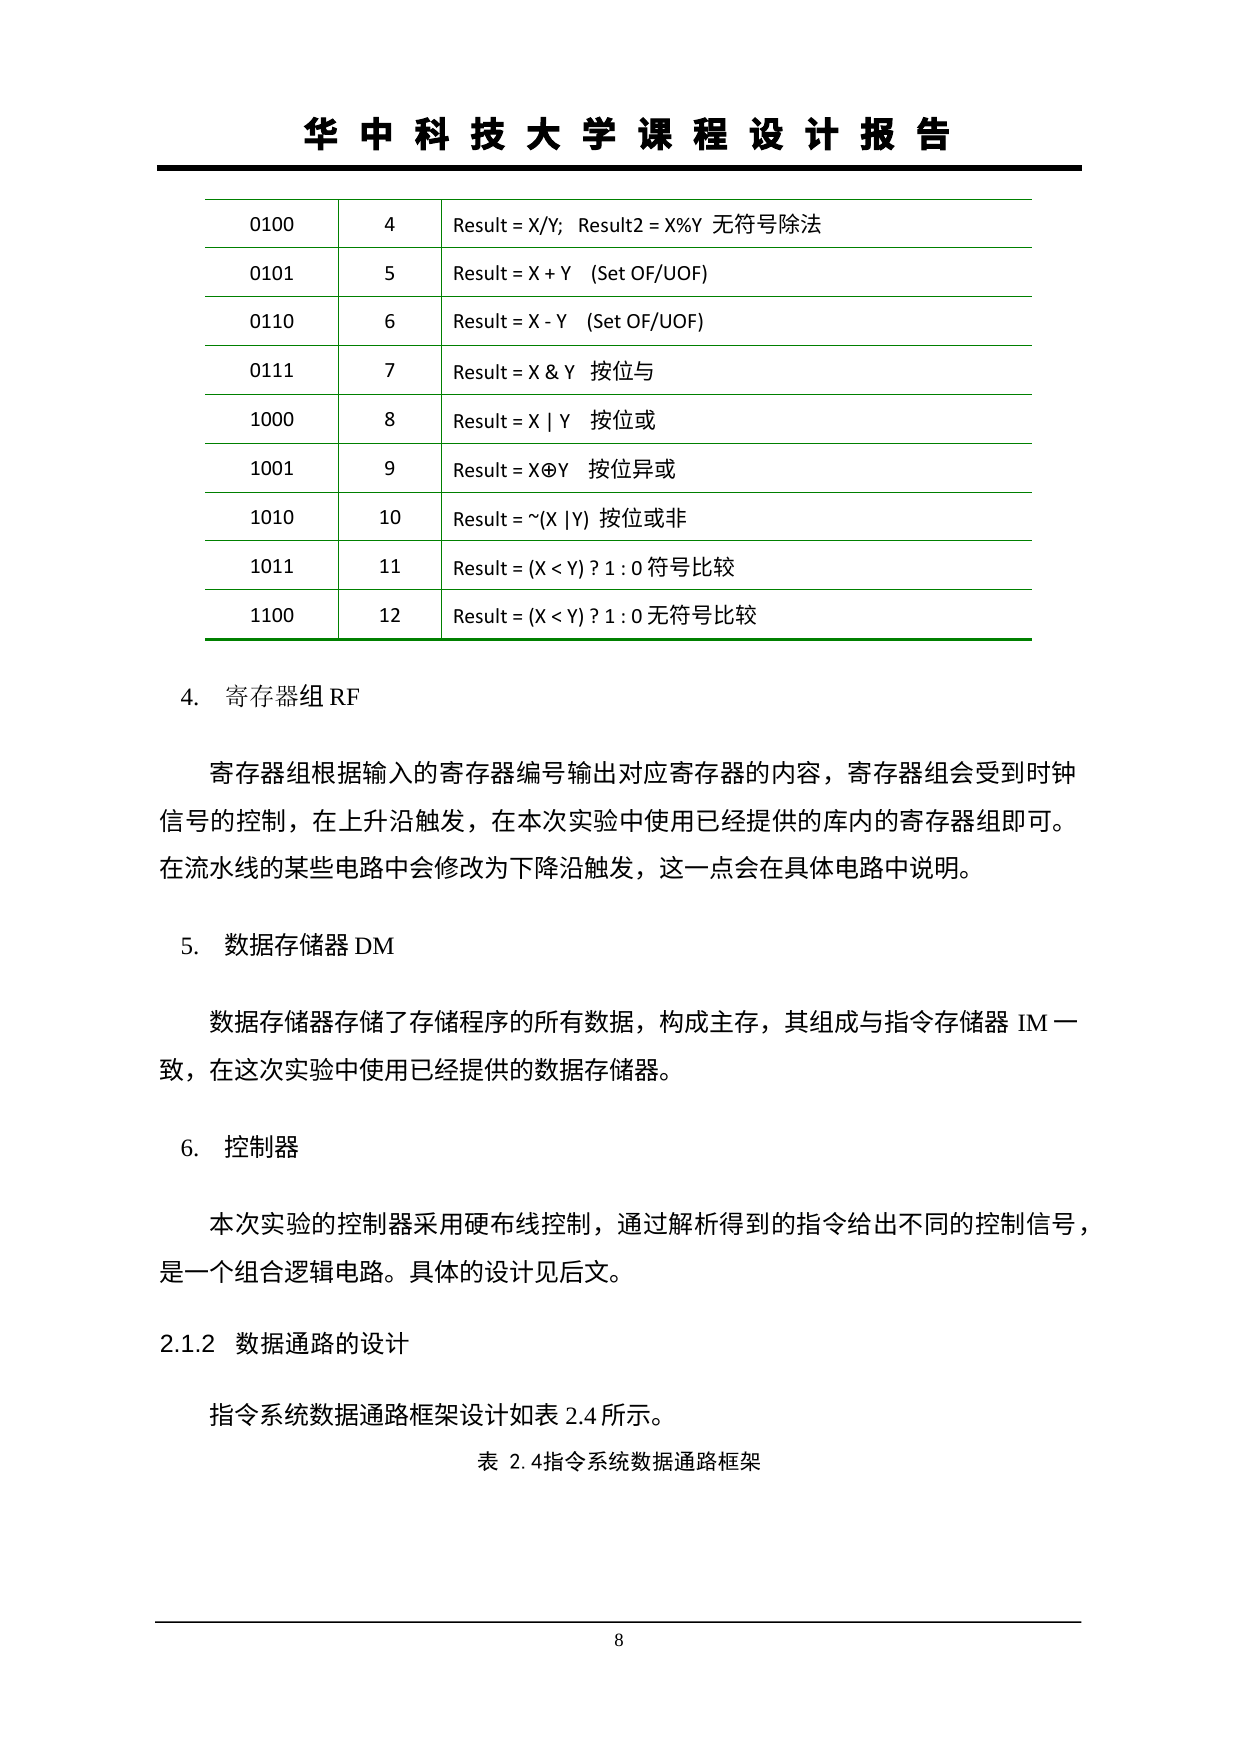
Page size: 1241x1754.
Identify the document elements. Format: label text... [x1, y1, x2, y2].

subtitle 数据通路的设计 [159, 1318, 1078, 1366]
table_cell 10 [339, 493, 441, 540]
table_cell 12 [339, 590, 441, 638]
subtitle 控制器 [180, 1122, 1078, 1169]
table_cell Result = ~(X |Y) 按位或非 [442, 493, 1032, 540]
table_cell 1001 [205, 444, 338, 492]
table_cell 0111 [205, 346, 338, 394]
table_cell 11 [339, 541, 441, 589]
table_cell Result = X + Y (Set OF/UOF) [442, 248, 1032, 296]
text 寄存器组根据输入的寄存器编号输出对应寄存器的内容，寄存器组会受到时钟信号的控制，在上升沿触发，在本次实验中使用已经提供的库内的寄存器组即可。在流水线的某些电路中会修改为下降沿触发，这一点会在具体电路中说明。 [159, 747, 1078, 891]
table_cell Result = X/Y; Result2 = X%Y 无符号除法 [442, 200, 1032, 247]
table_cell 1011 [205, 541, 338, 589]
table_cell 9 [339, 444, 441, 492]
table_cell Result = (X < Y) ? 1 : 0 符号比较 [442, 541, 1032, 589]
text 本次实验的控制器采用硬布线控制，通过解析得到的指令给出不同的控制信号，是一个组合逻辑电路。具体的设计见后文。 [159, 1199, 1078, 1294]
table_cell 0100 [205, 200, 338, 247]
subtitle 数据存储器DM [180, 920, 1078, 968]
table_cell 4 [339, 200, 441, 247]
table_cell 7 [339, 346, 441, 394]
table_cell Result = X⊕Y 按位异或 [442, 444, 1032, 492]
table_cell 6 [339, 297, 441, 345]
subtitle 寄存器组RF [180, 670, 1078, 718]
table_cell 8 [339, 395, 441, 443]
table_cell 1010 [205, 493, 338, 540]
table_cell Result = X | Y 按位或 [442, 395, 1032, 443]
text 数据存储器存储了存储程序的所有数据，构成主存，其组成与指令存储器IM一致，在这次实验中使用已经提供的数据存储器。 [159, 997, 1078, 1093]
table_cell Result = (X < Y) ? 1 : 0 无符号比较 [442, 590, 1032, 638]
table_cell Result = X - Y (Set OF/UOF) [442, 297, 1032, 345]
table_cell 1100 [205, 590, 338, 638]
table_cell 1000 [205, 395, 338, 443]
table_cell 0110 [205, 297, 338, 345]
table_cell 5 [339, 248, 441, 296]
table_cell Result = X & Y 按位与 [442, 346, 1032, 394]
table_cell 0101 [205, 248, 338, 296]
